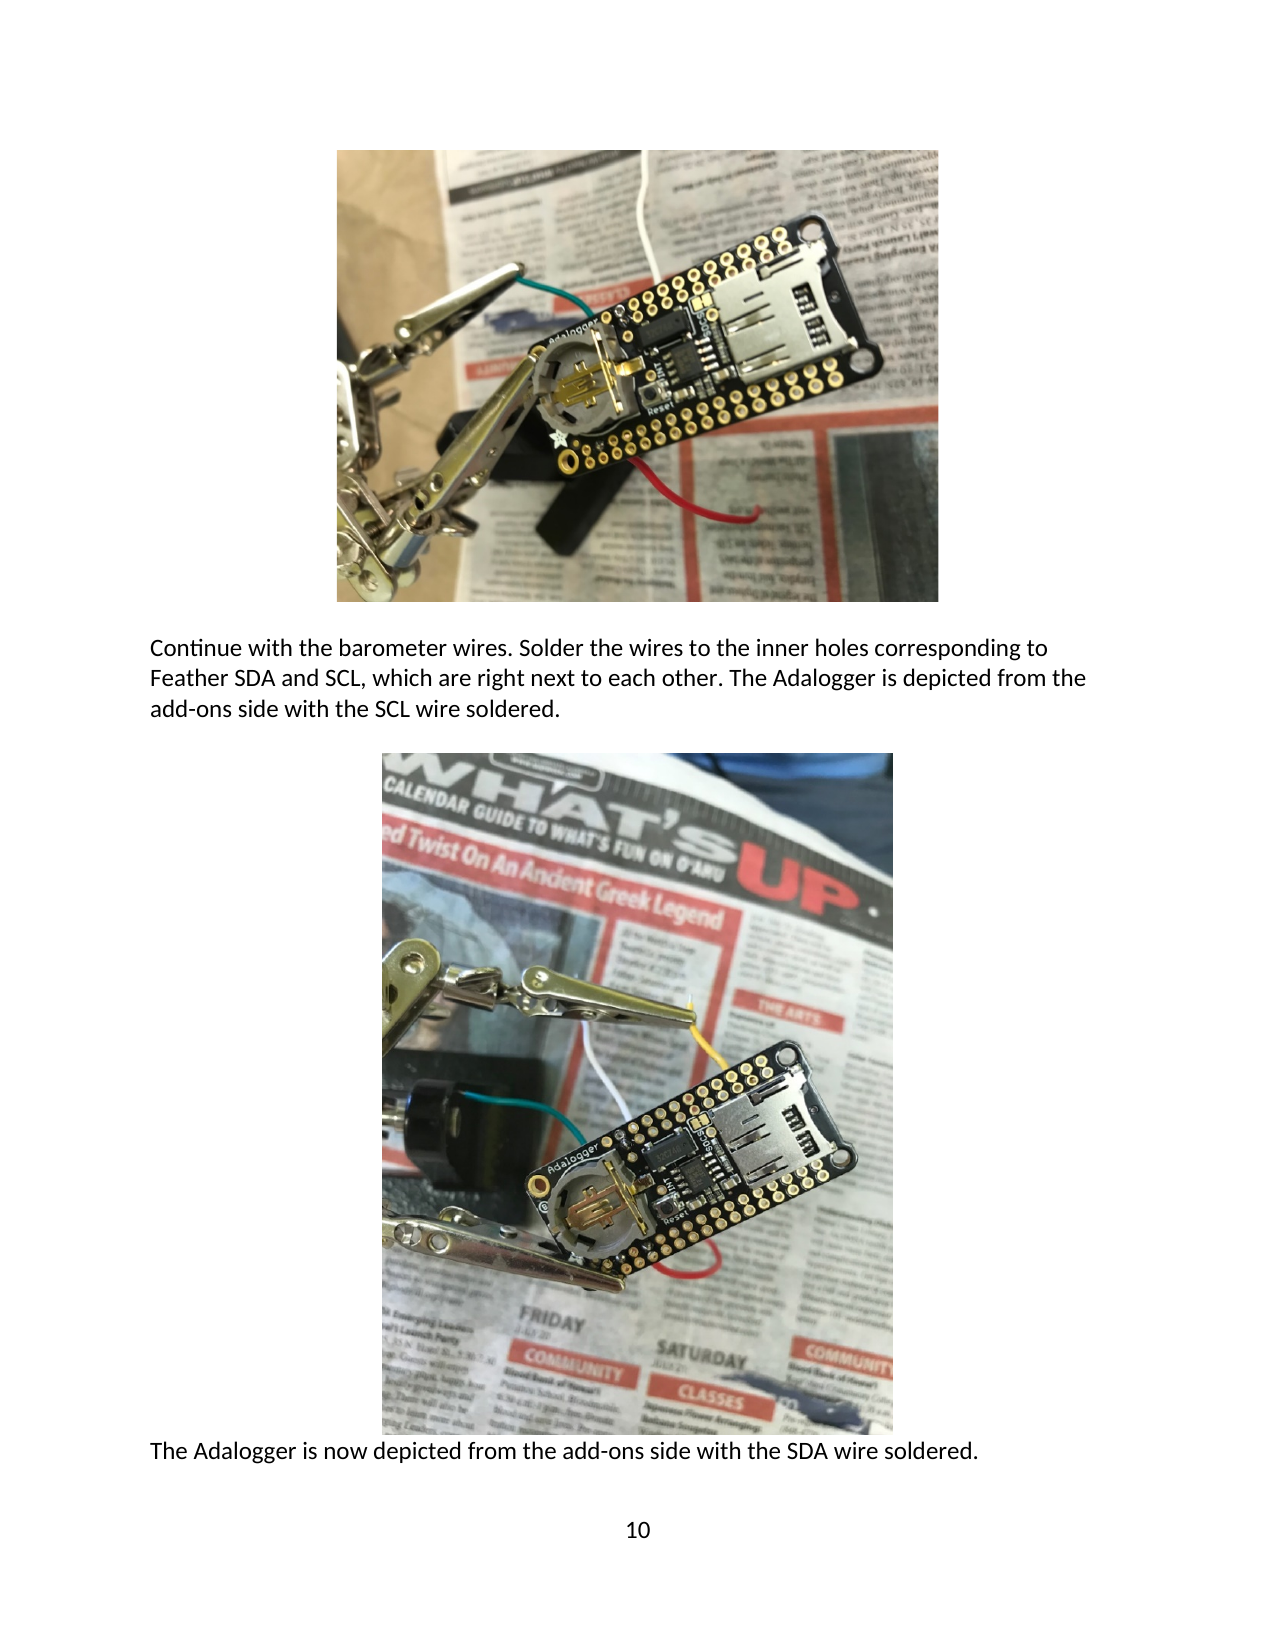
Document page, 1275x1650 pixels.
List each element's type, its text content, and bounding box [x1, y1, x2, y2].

picture [336, 150, 939, 602]
picture [382, 753, 893, 1435]
text Continue with the barometer wires. Solder the wires to the inner holes corresponding to Feather SDA and SCL, which are right next to each other. The Adalogger is depicted from the add-ons side with the SCL wire soldered. [150, 632, 1125, 723]
text The Adalogger is now depicted from the add-ons side with the SDA wire soldered. [150, 1435, 1125, 1466]
